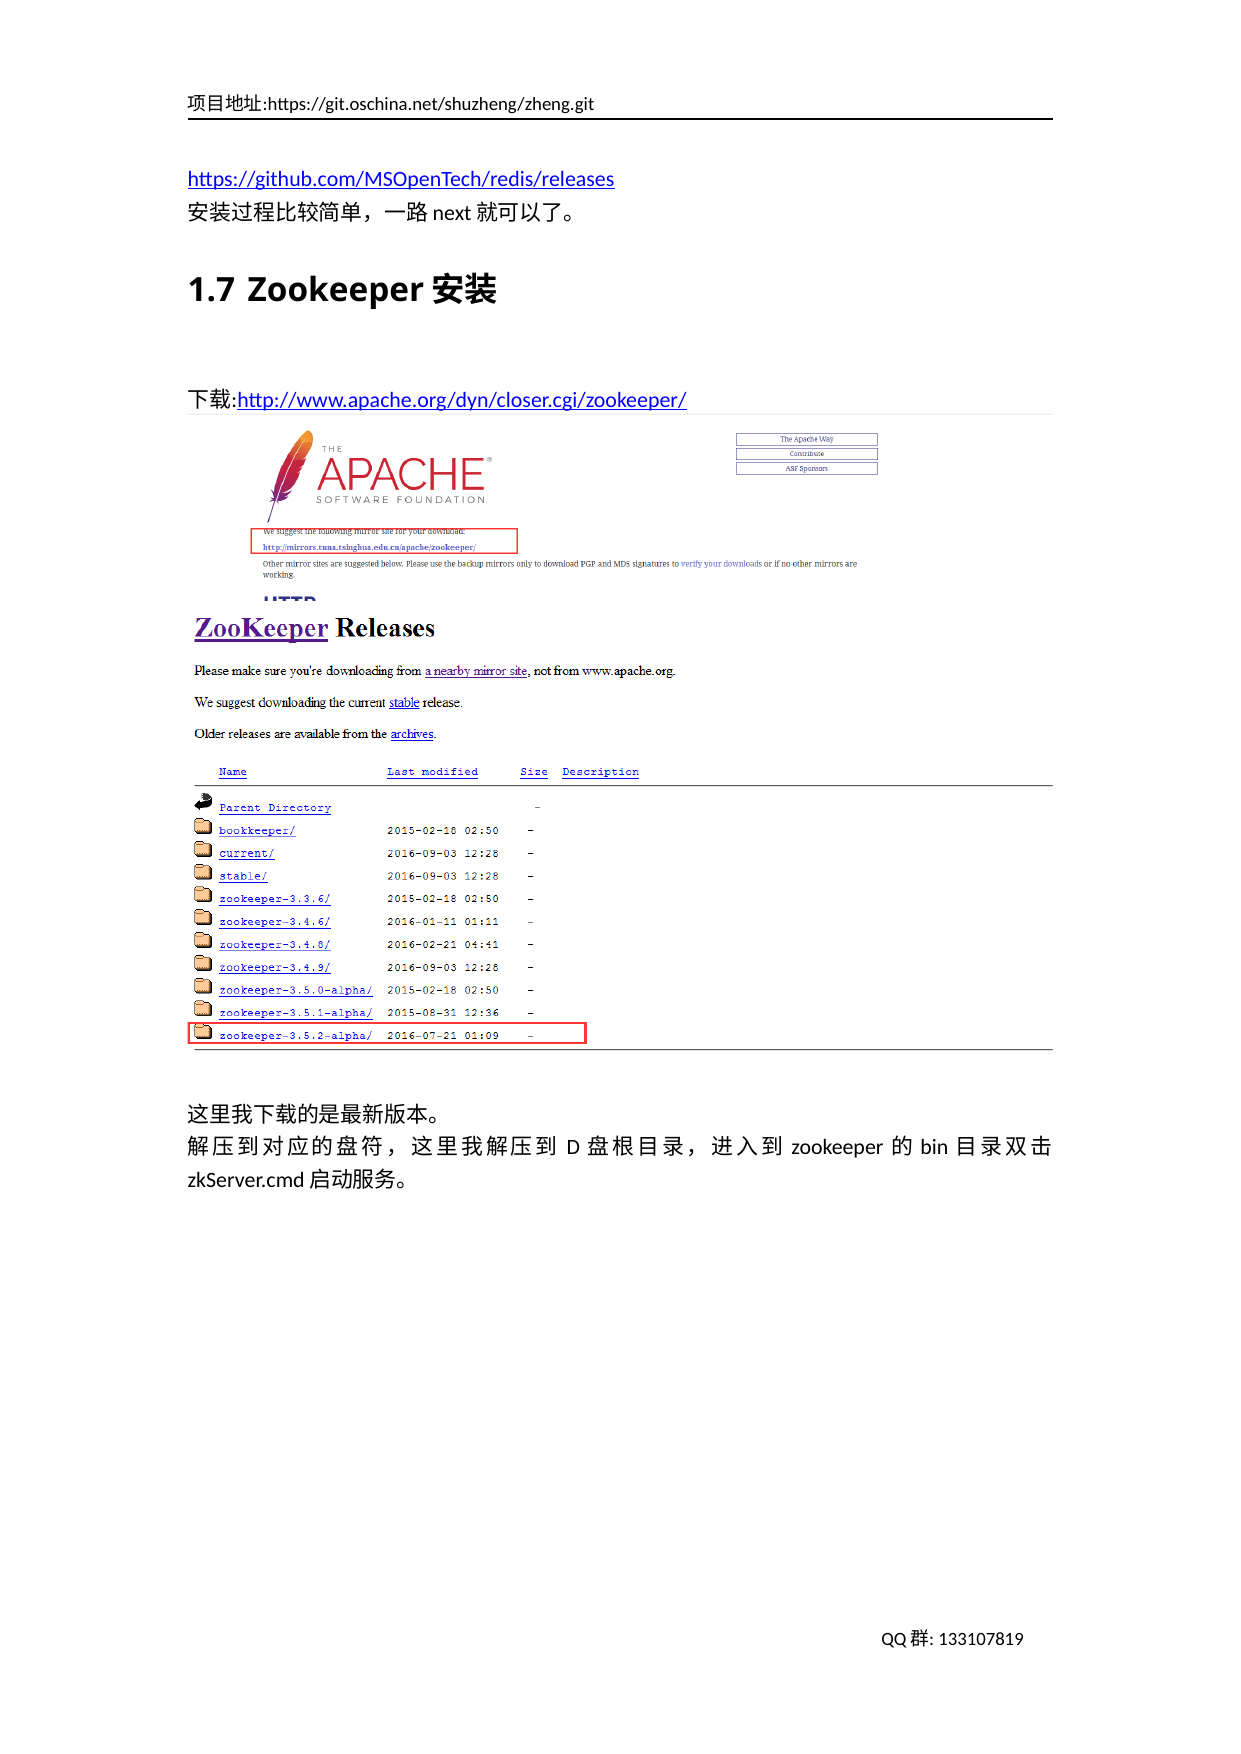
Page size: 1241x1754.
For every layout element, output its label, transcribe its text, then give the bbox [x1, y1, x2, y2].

picture [187, 608, 1053, 1065]
text 解压到对应的盘符，这里我解压到D盘根目录，进入到zookeeper的bin目录双击zkServer.cmd启动服务。 [187, 1129, 1053, 1194]
subtitle Zookeeper安装 [187, 254, 1053, 319]
text 这里我下载的是最新版本。 [187, 1065, 1053, 1129]
text 下载:http://www.apache.org/dyn/closer.cgi/zookeeper/ [187, 381, 1053, 413]
picture [187, 413, 1053, 601]
text 安装过程比较简单，一路next就可以了。 [187, 194, 1053, 227]
text https://github.com/MSOpenTech/redis/releases [187, 162, 1053, 194]
